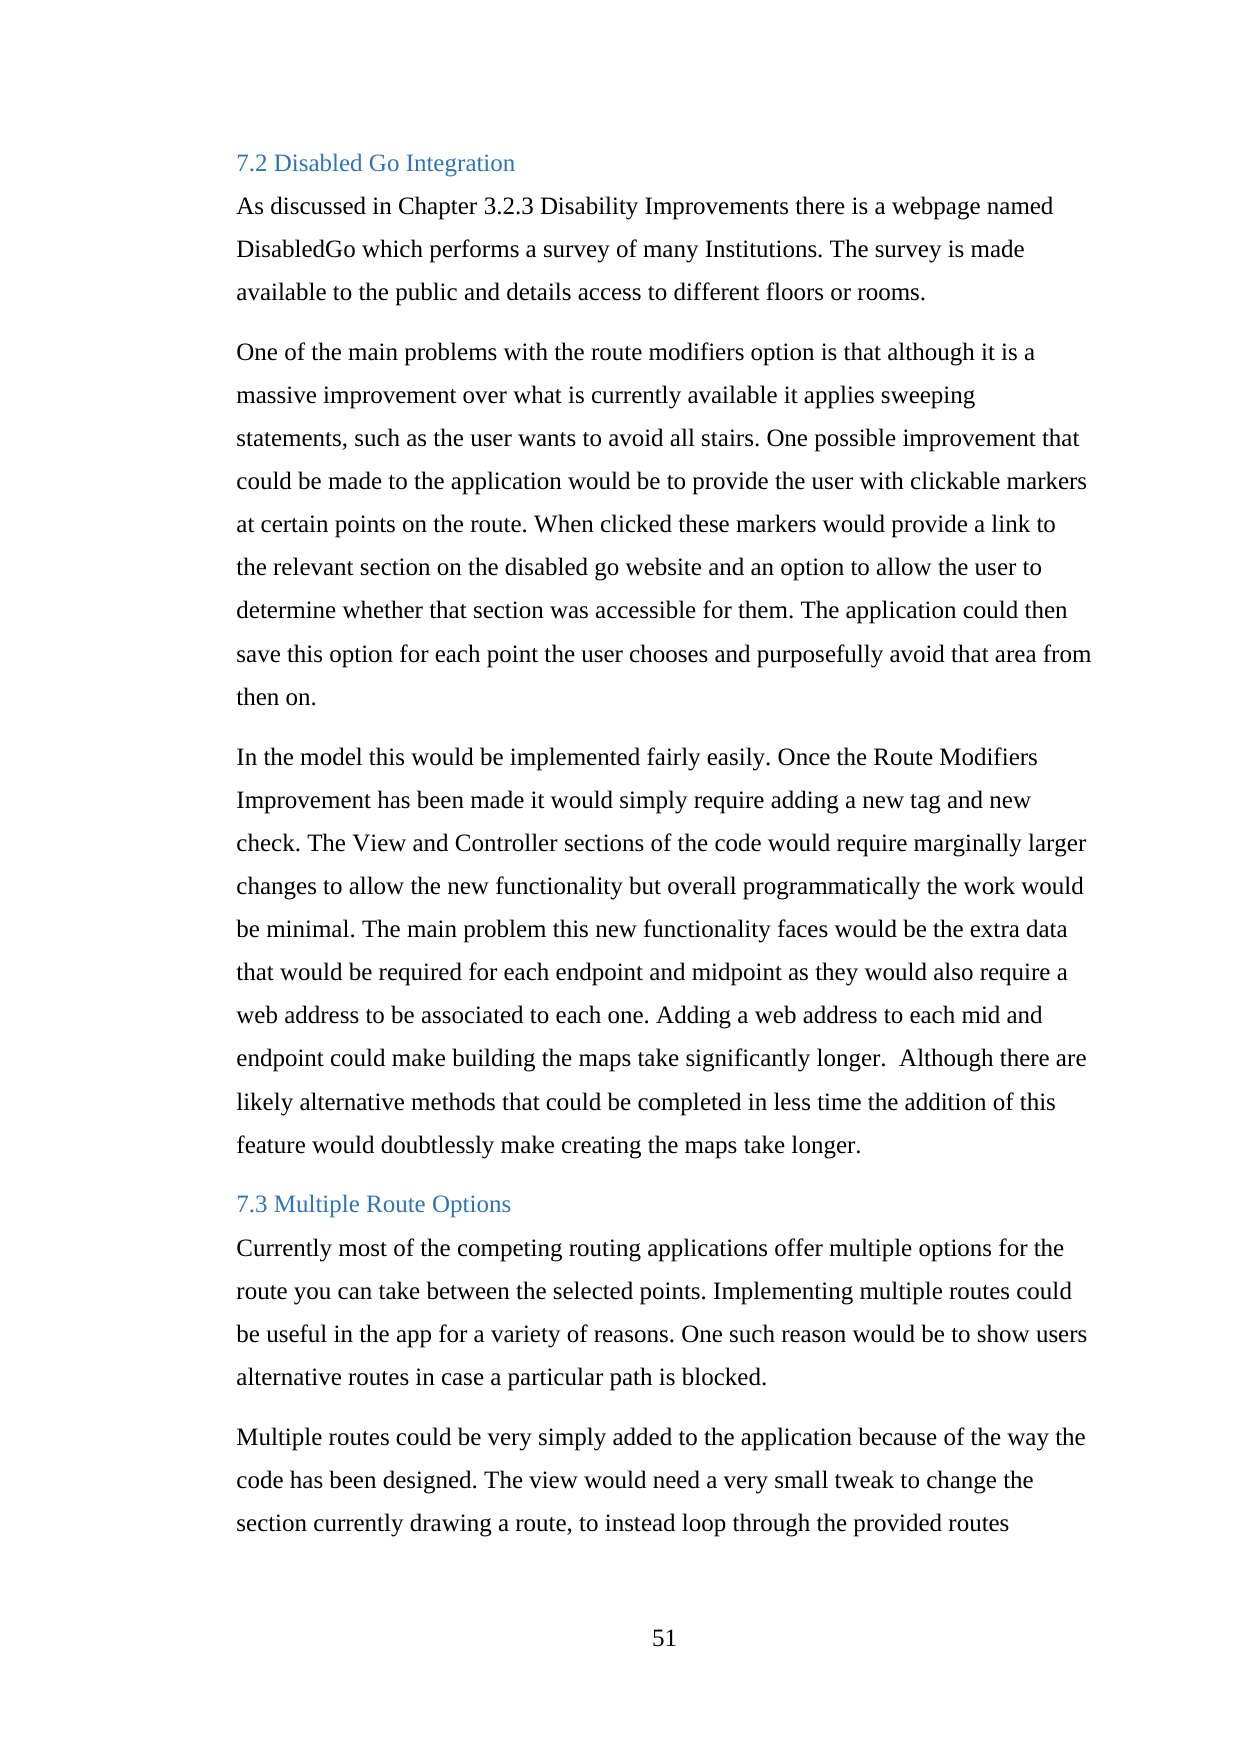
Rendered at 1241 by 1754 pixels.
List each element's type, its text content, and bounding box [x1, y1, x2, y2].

text Currently most of the competing routing applications offer multiple options for the route you can take between the selected points. Implementing multiple routes could be useful in the app for a variety of reasons. One such reason would be to show users alternative routes in case a particular path is blocked. [236, 1233, 1092, 1391]
subtitle 7.3 Multiple Route Options [236, 1189, 1092, 1218]
text As discussed in Chapter 3.2.3 Disability Improvements there is a webpage named DisabledGo which performs a survey of many Institutions. The survey is made available to the public and details access to different floors or rooms. [236, 191, 1092, 306]
subtitle 7.2 Disabled Go Integration [236, 148, 1092, 176]
text In the model this would be implemented fairly easily. Once the Route Modifiers Improvement has been made it would simply require adding a new tag and new check. The View and Controller sections of the code would require marginally larger changes to allow the new functionality but overall programmatically the work would be minimal. The main problem this new functionality faces would be the extra data that would be required for each endpoint and midpoint as they would also require a web address to be associated to each one. Adding a web address to each mid and endpoint could make building the maps take significantly longer. Although there are likely alternative methods that could be completed in less time the addition of this feature would doubtlessly make creating the maps take longer. [236, 742, 1092, 1158]
text One of the main problems with the route modifiers option is that although it is a massive improvement over what is currently available it applies sweeping statements, such as the user wants to avoid all stairs. One possible improvement that could be made to the application would be to provide the user with clickable markers at certain points on the route. When clicked these markers would provide a link to the relevant section on the disabled go website and an option to allow the user to determine whether that section was accessible for them. The application could then save this option for each point the user chooses and purposefully avoid that area from then on. [236, 337, 1092, 711]
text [236, 1422, 1092, 1537]
